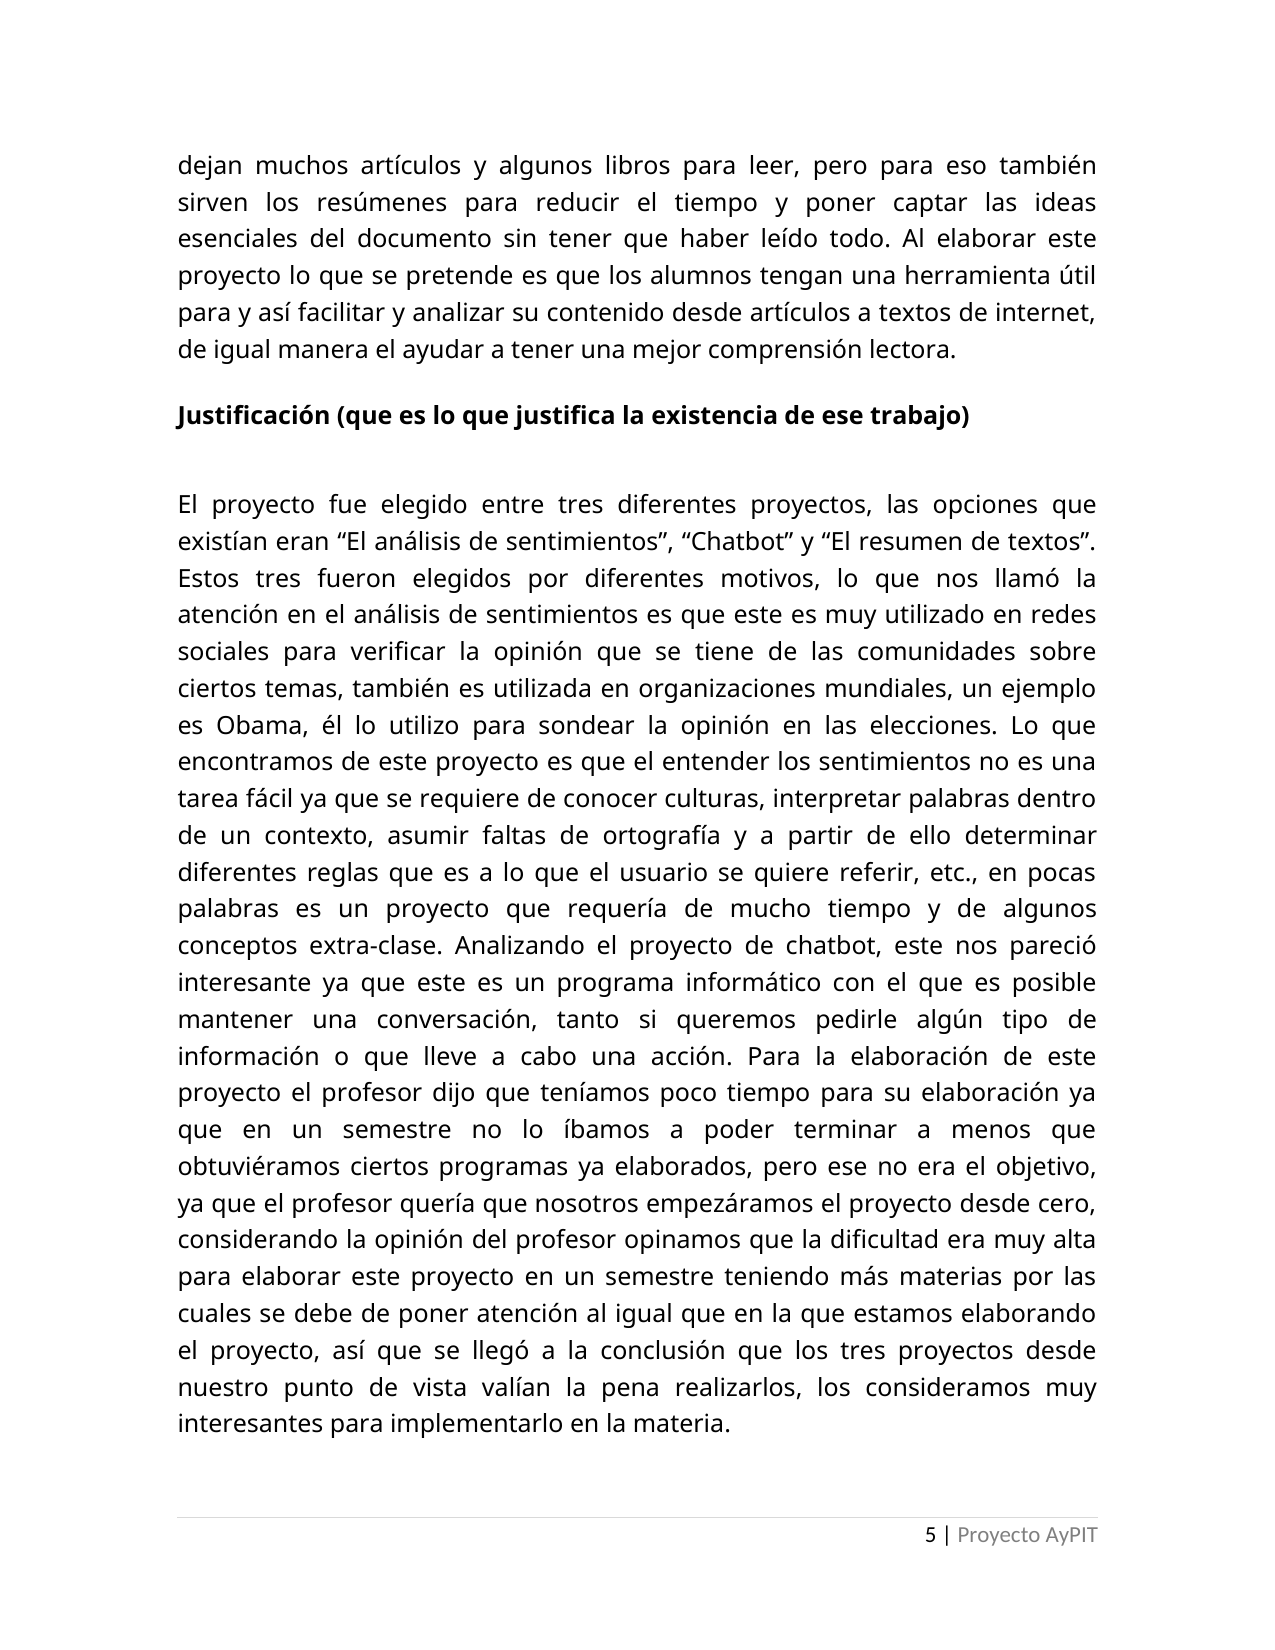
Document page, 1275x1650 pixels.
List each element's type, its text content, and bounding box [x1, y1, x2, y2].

text El proyecto fue elegido entre tres diferentes proyectos, las opciones que existían eran “El análisis de sentimientos”, “Chatbot” y “El resumen de textos”. Estos tres fueron elegidos por diferentes motivos, lo que nos llamó la atención en el análisis de sentimientos es que este es muy utilizado en redes sociales para verificar la opinión que se tiene de las comunidades sobre ciertos temas, también es utilizada en organizaciones mundiales, un ejemplo es Obama, él lo utilizo para sondear la opinión en las elecciones. Lo que encontramos de este proyecto es que el entender los sentimientos no es una tarea fácil ya que se requiere de conocer culturas, interpretar palabras dentro de un contexto, asumir faltas de ortografía y a partir de ello determinar diferentes reglas que es a lo que el usuario se quiere referir, etc., en pocas palabras es un proyecto que requería de mucho tiempo y de algunos conceptos extra-clase. Analizando el proyecto de chatbot, este nos pareció interesante ya que este es un programa informático con el que es posible mantener una conversación, tanto si queremos pedirle algún tipo de información o que lleve a cabo una acción. Para la elaboración de este proyecto el profesor dijo que teníamos poco tiempo para su elaboración ya que en un semestre no lo íbamos a poder terminar a menos que obtuviéramos ciertos programas ya elaborados, pero ese no era el objetivo, ya que el profesor quería que nosotros empezáramos el proyecto desde cero, considerando la opinión del profesor opinamos que la dificultad era muy alta para elaborar este proyecto en un semestre teniendo más materias por las cuales se debe de poner atención al igual que en la que estamos elaborando el proyecto, así que se llegó a la conclusión que los tres proyectos desde nuestro punto de vista valían la pena realizarlos, los consideramos muy interesantes para implementarlo en la materia. [177, 487, 1098, 1440]
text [177, 148, 1098, 366]
subtitle Justificación (que es lo que justifica la existencia de ese trabajo) [177, 397, 1098, 431]
